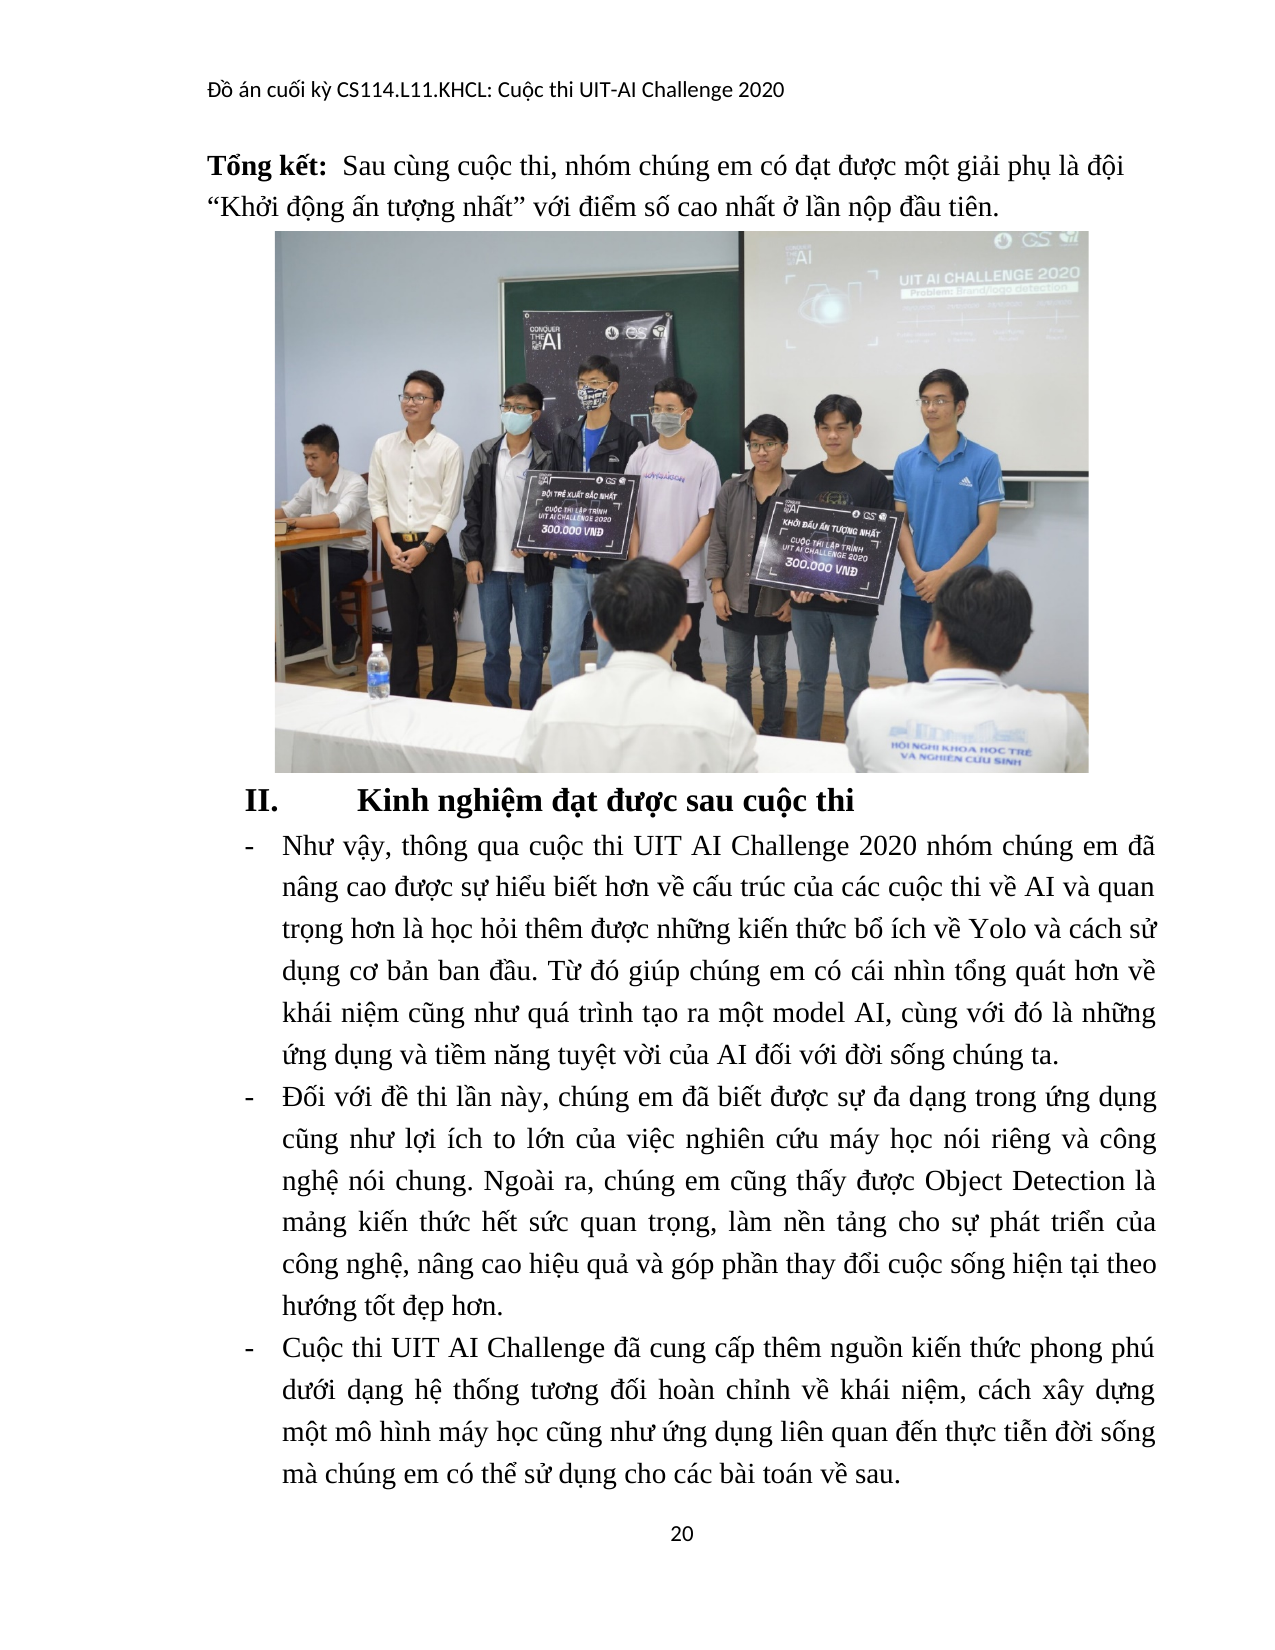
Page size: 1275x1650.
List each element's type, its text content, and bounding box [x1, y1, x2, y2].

list Đối với đề thi lần này, chúng em đã biết được sự đa dạng trong ứng dụng cũng như lợi ích to lớn của việc nghiên cứu máy học nói riêng và công nghệ nói chung. Ngoài ra, chúng em cũng thấy được Object Detection là mảng kiến thức hết sức quan trọng, làm nền tảng cho sự phát triển của công nghệ, nâng cao hiệu quả và góp phần thay đổi cuộc sống hiện tại theo hướng tốt đẹp hơn. [244, 1079, 1157, 1322]
text Kinh nghiệm đạt được sau cuộc thi [244, 780, 1157, 818]
list Như vậy, thông qua cuộc thi UIT AI Challenge 2020 nhóm chúng em đã nâng cao được sự hiểu biết hơn về cấu trúc của các cuộc thi về AI và quan trọng hơn là học hỏi thêm được những kiến thức bổ ích về Yolo và cách sử dụng cơ bản ban đầu. Từ đó giúp chúng em có cái nhìn tổng quát hơn về khái niệm cũng như quá trình tạo ra một model AI, cùng với đó là những ứng dụng và tiềm năng tuyệt vời của AI đối với đời sống chúng ta. [244, 828, 1157, 1071]
picture [274, 231, 1089, 773]
text Tổng kết: Sau cùng cuộc thi, nhóm chúng em có đạt được một giải phụ là đội “Khởi động ấn tượng nhất” với điểm số cao nhất ở lần nộp đầu tiên. [207, 148, 1157, 223]
list Cuộc thi UIT AI Challenge đã cung cấp thêm nguồn kiến thức phong phú dưới dạng hệ thống tương đối hoàn chỉnh về khái niệm, cách xây dựng một mô hình máy học cũng như ứng dụng liên quan đến thực tiễn đời sống mà chúng em có thể sử dụng cho các bài toán về sau. [244, 1330, 1157, 1489]
